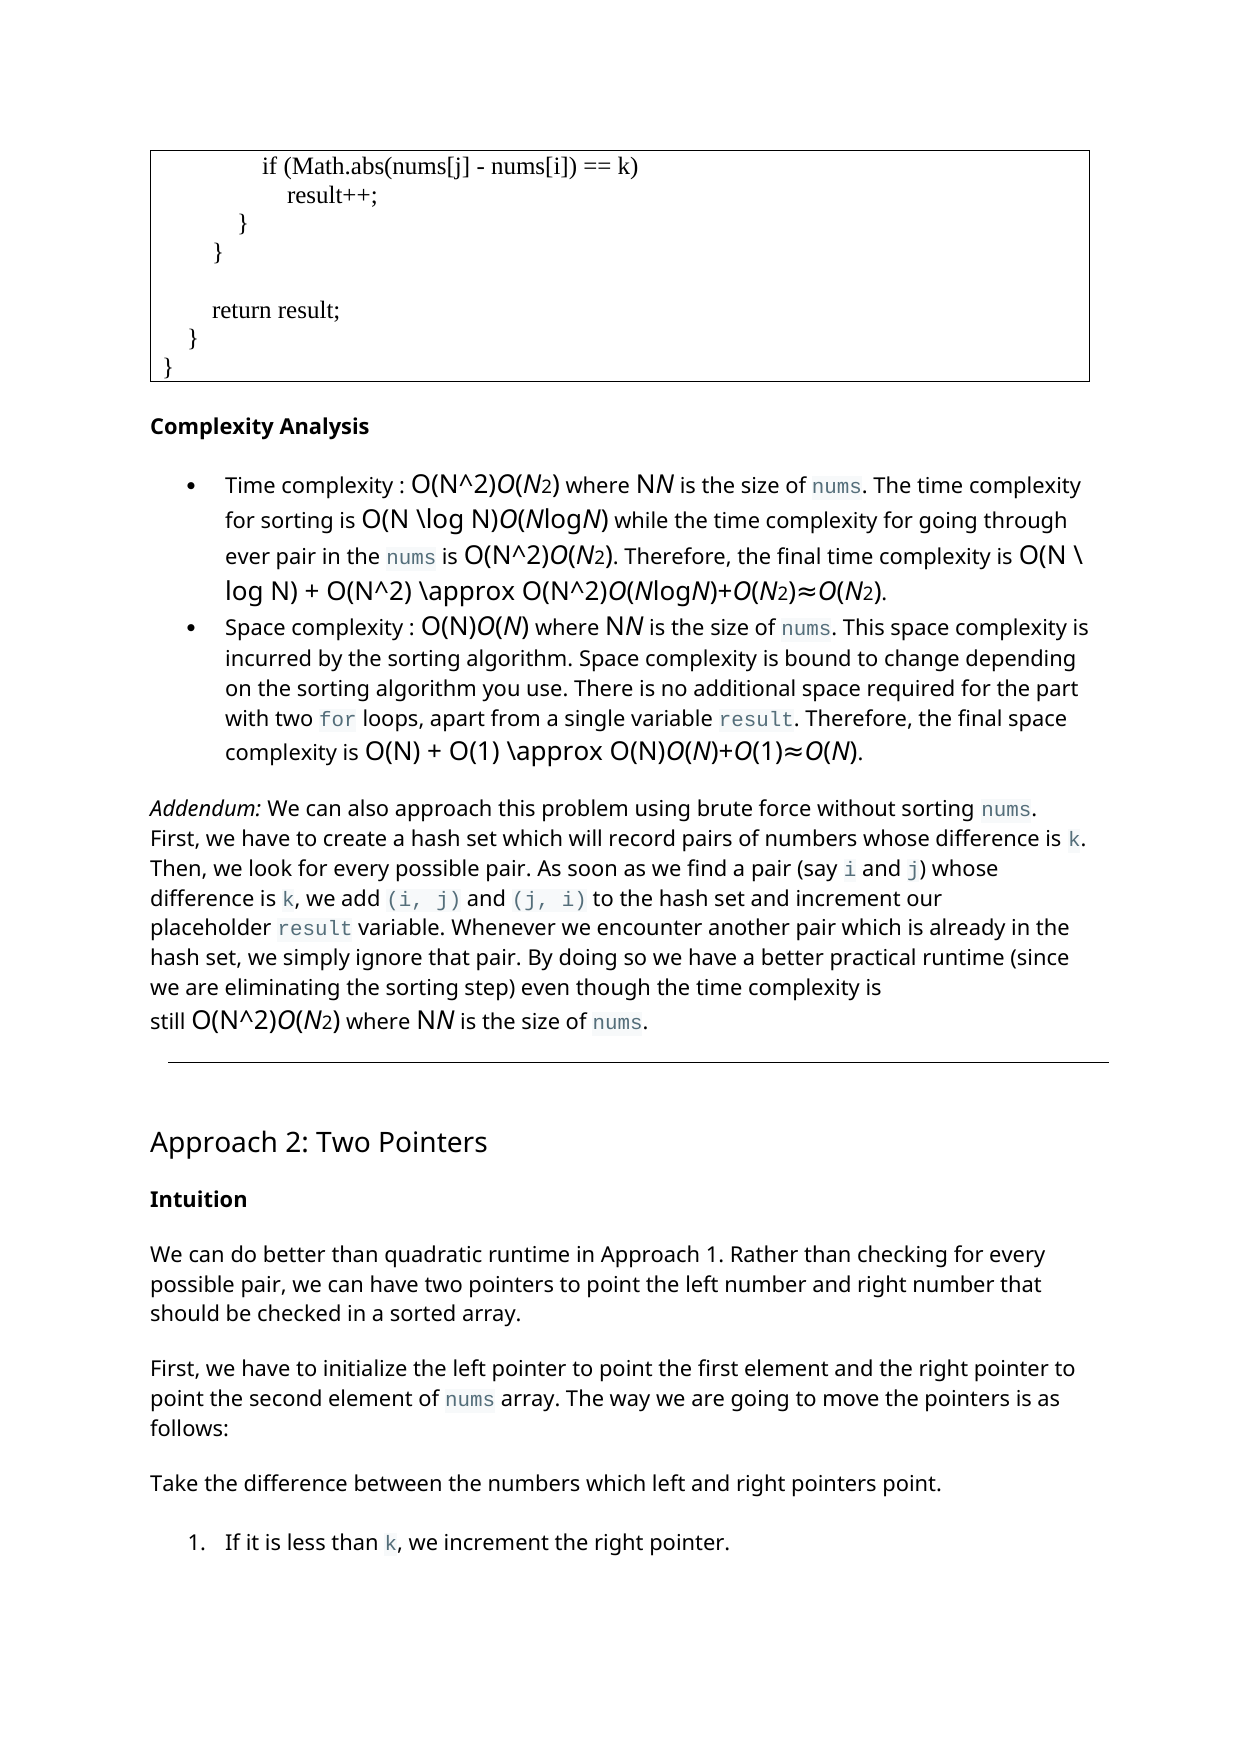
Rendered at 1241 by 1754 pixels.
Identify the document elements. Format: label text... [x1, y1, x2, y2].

text Take the difference between the numbers which left and right pointers point. [150, 1467, 1090, 1497]
list Space complexity : O(N)O(N) where NN is the size of nums. This space complexity is incurred by the sorting algorithm. Space complexity is bound to change depending on the sorting algorithm you use. There is no additional space required for the part with two for loops, apart from a single variable result. Therefore, the final space complexity is O(N) + O(1) \approx O(N)O(N)+O(1)≈O(N). [187, 608, 1090, 768]
text Addendum: We can also approach this problem using brute force without sorting nums. First, we have to create a hash set which will record pairs of numbers whose difference is k. Then, we look for every possible pair. As soon as we find a pair (say i and j) whose difference is k, we add (i, j) and (j, i) to the hash set and increment our placeholder result variable. Whenever we encounter another pair which is already in the hash set, we simply ignore that pair. By doing so we have a better practical runtime (since we are eliminating the sorting step) even though the time complexity is still O(N^2)O(N2) where NN is the size of nums. [150, 793, 1090, 1037]
text Intuition [150, 1184, 1090, 1214]
text Complexity Analysis [150, 411, 1090, 441]
list If it is less than k, we increment the right pointer. [187, 1526, 1090, 1556]
list Time complexity : O(N^2)O(N2) where NN is the size of nums. The time complexity for sorting is O(N \log N)O(NlogN) while the time complexity for going through ever pair in the nums is O(N^2)O(N2). Therefore, the final time complexity is O(N \log N) + O(N^2) \approx O(N^2)O(NlogN)+O(N2)≈O(N2). [187, 466, 1090, 608]
text We can do better than quadratic runtime in Approach 1. Rather than checking for every possible pair, we can have two pointers to point the left number and right number that should be checked in a sorted array. [150, 1239, 1090, 1328]
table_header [151, 151, 1089, 381]
text First, we have to initialize the left pointer to point the first element and the right pointer to point the second element of nums array. The way we are going to move the pointers is as follows: [150, 1353, 1090, 1442]
subtitle Approach 2: Two Pointers [150, 1122, 1090, 1161]
